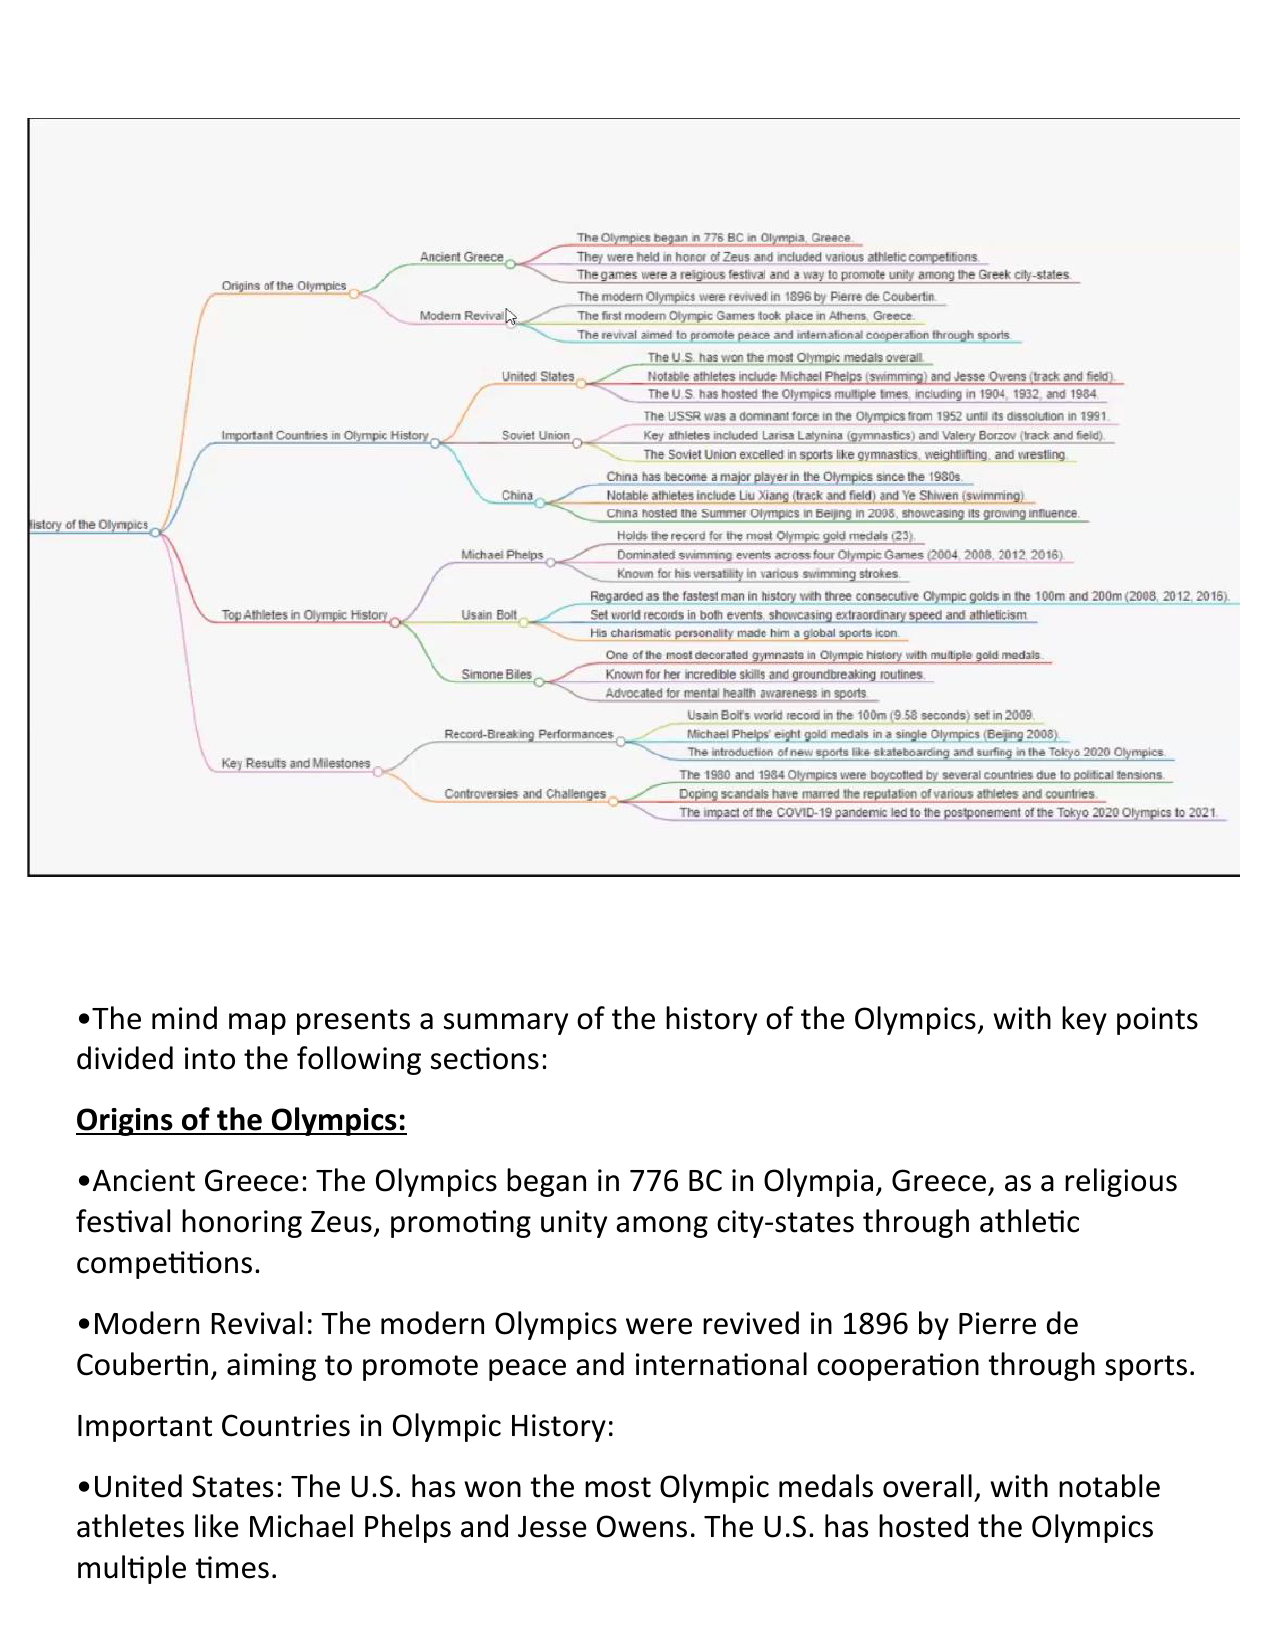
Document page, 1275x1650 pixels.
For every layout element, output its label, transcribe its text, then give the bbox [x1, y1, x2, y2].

text •The mind map presents a summary of the history of the Olympics, with key points divided into the following sections: [76, 997, 1202, 1078]
text •Ancient Greece: The Olympics began in 776 BC in Olympia, Greece, as a religious festival honoring Zeus, promoting unity among city-states through athletic competitions. [76, 1159, 1202, 1282]
text Important Countries in Olympic History: [76, 1404, 1202, 1444]
text Origins of the Olympics: [76, 1098, 1202, 1139]
text •Modern Revival: The modern Olympics were revived in 1896 by Pierre de Coubertin, aiming to promote peace and international cooperation through sports. [76, 1302, 1202, 1383]
picture [27, 118, 1240, 877]
text •United States: The U.S. has won the most Olympic medals overall, with notable athletes like Michael Phelps and Jesse Owens. The U.S. has hosted the Olympics multiple times. [76, 1465, 1202, 1587]
